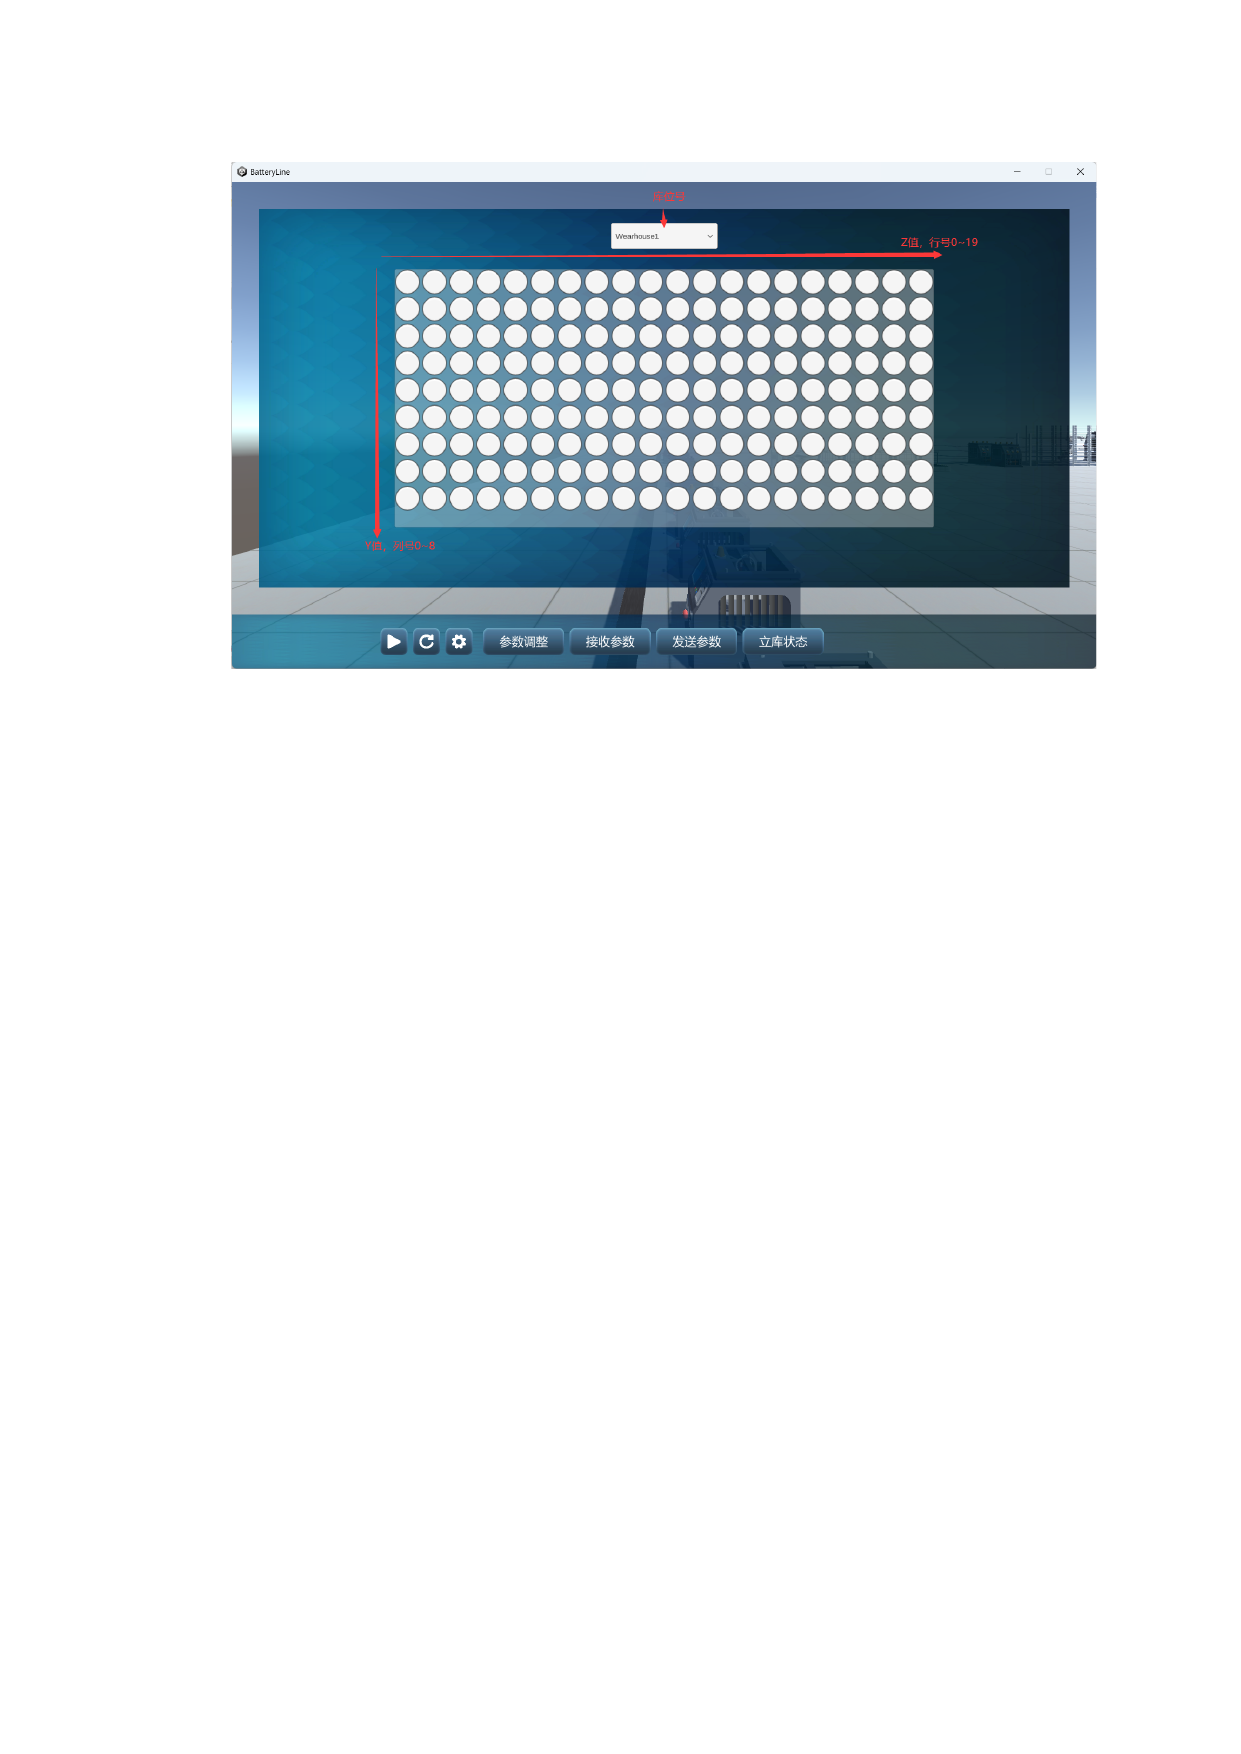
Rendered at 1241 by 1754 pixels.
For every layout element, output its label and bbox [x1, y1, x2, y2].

picture [231, 162, 1097, 669]
